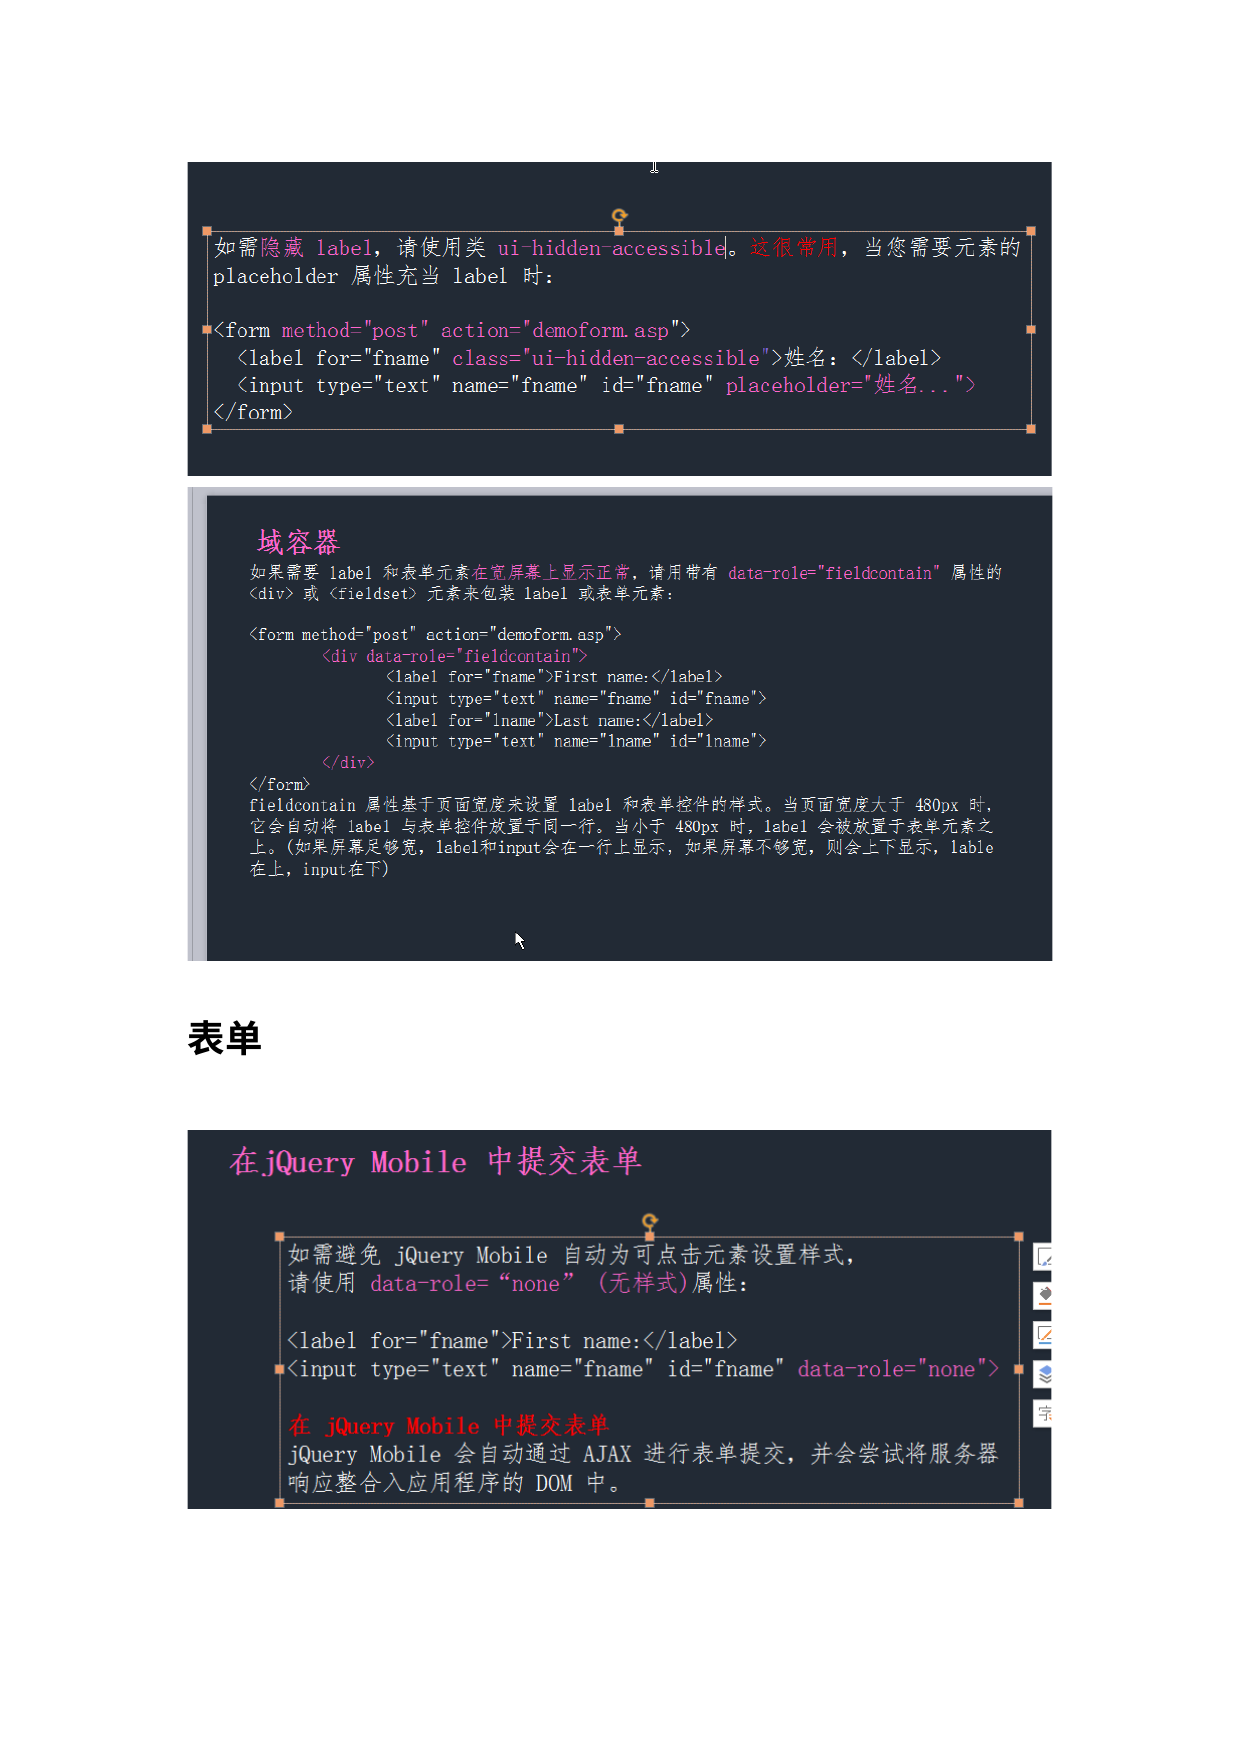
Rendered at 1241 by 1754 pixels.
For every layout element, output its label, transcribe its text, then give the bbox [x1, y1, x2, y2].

picture [187, 487, 1053, 961]
picture [187, 1130, 1052, 1509]
subtitle 表单 [187, 1004, 1053, 1069]
picture [187, 162, 1052, 476]
